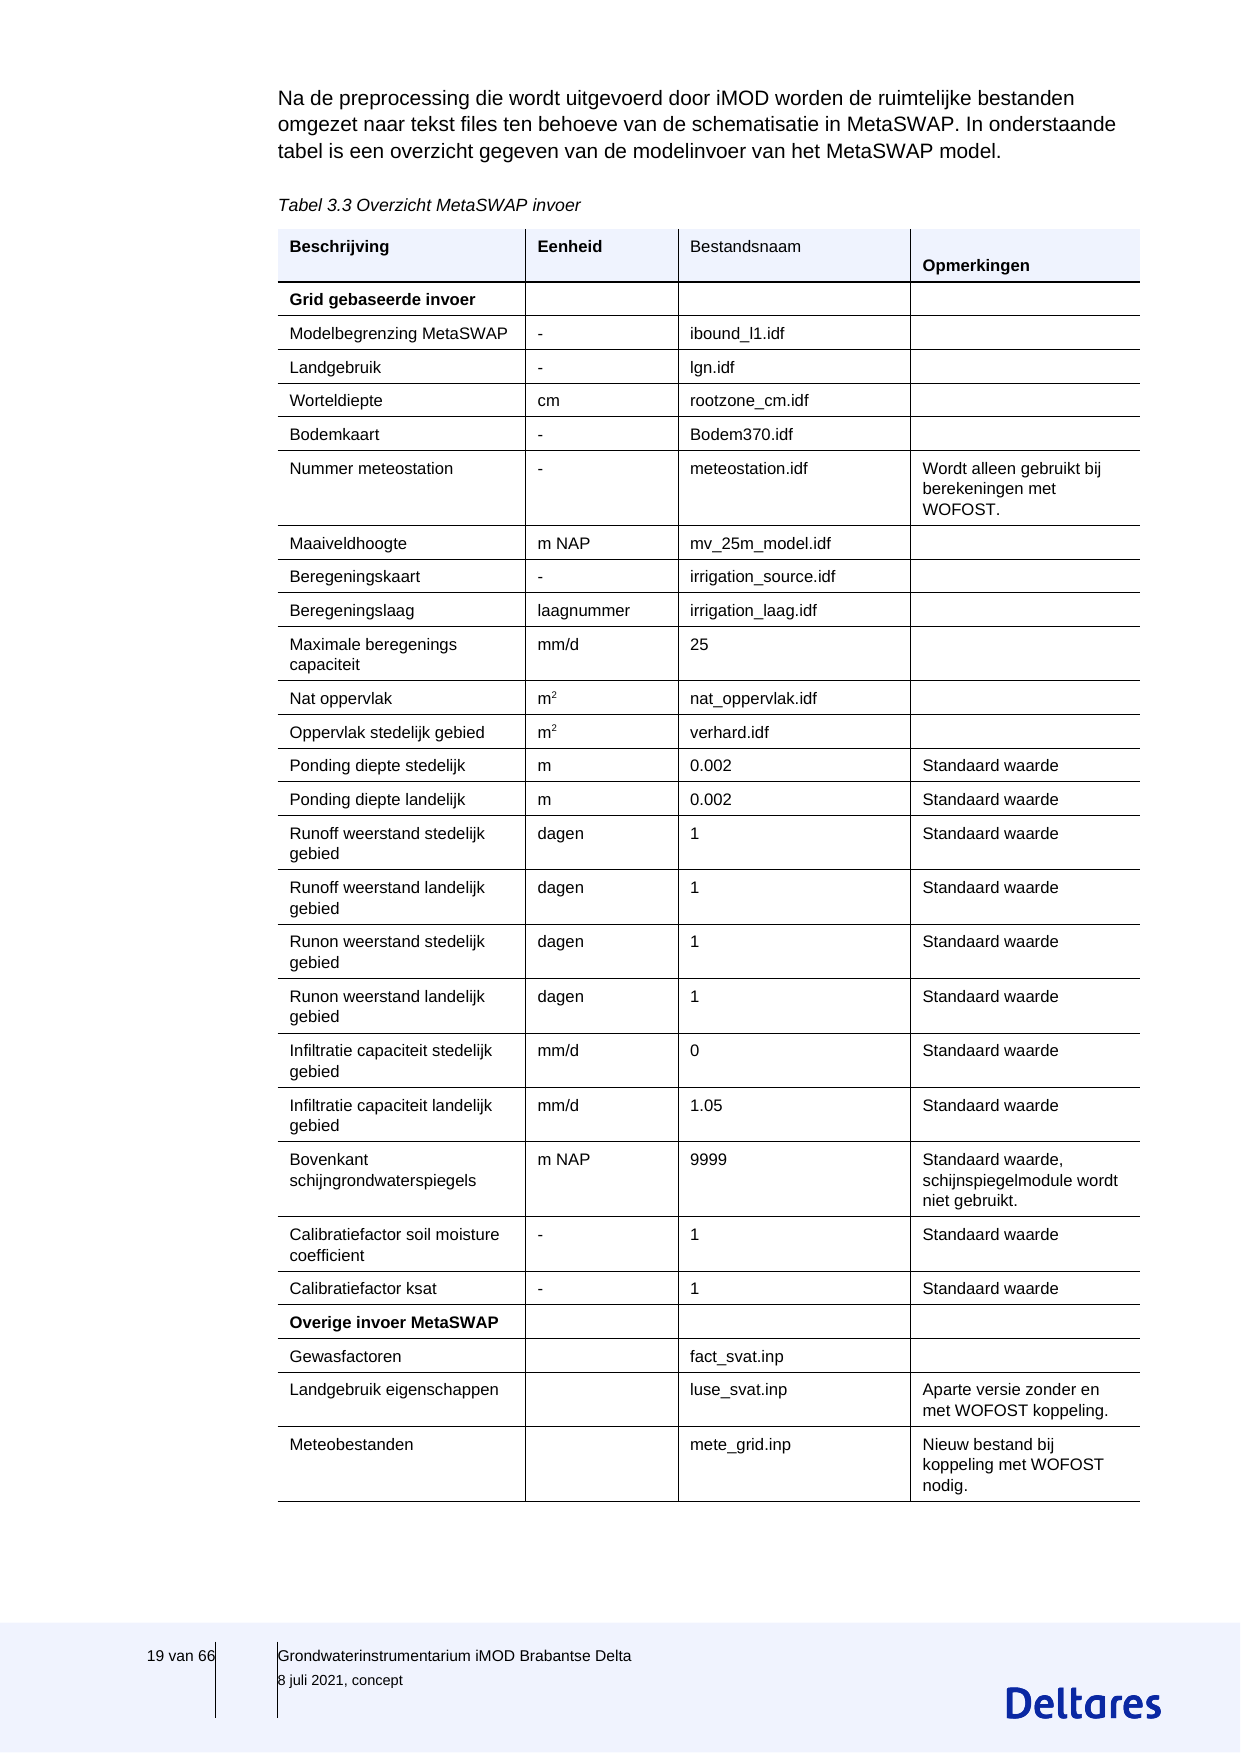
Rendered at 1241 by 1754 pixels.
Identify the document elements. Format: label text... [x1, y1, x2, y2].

table_cell irrigation_laag.idf [679, 593, 910, 626]
table_cell Ponding diepte landelijk [278, 782, 525, 815]
table_cell rootzone_cm.idf [679, 384, 910, 416]
table_cell 1 [679, 870, 910, 924]
table_cell Standaard waarde [911, 1272, 1140, 1304]
table_cell Nummer meteostation [278, 451, 525, 525]
table_cell Wordt alleen gebruikt bij berekeningen met WOFOST. [911, 451, 1140, 525]
table_cell Bodemkaart [278, 417, 525, 450]
table_cell - [526, 560, 678, 592]
picture [1006, 1687, 1161, 1719]
table_cell Standaard waarde [911, 1217, 1140, 1271]
table_cell nat_oppervlak.idf [679, 681, 910, 714]
table_cell 1 [679, 816, 910, 869]
table_cell Worteldiepte [278, 384, 525, 416]
table_cell [911, 715, 1140, 748]
table_cell mv_25m_model.idf [679, 526, 910, 559]
table_cell mete_grid.inp [679, 1427, 910, 1501]
table_cell 1 [679, 925, 910, 978]
table_header Opmerkingen [911, 229, 1140, 281]
table_cell [911, 417, 1140, 450]
table_cell mm/d [526, 1088, 678, 1141]
table_cell [526, 1305, 678, 1338]
table_cell Overige invoer MetaSWAP [278, 1305, 525, 1338]
table_cell m [526, 782, 678, 815]
table_cell [911, 1305, 1140, 1338]
table_header Eenheid [526, 229, 678, 281]
table_cell Maaiveldhoogte [278, 526, 525, 559]
table_cell Standaard waarde [911, 816, 1140, 869]
table_cell Standaard waarde [911, 782, 1140, 815]
table_cell 0 [679, 1034, 910, 1087]
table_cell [911, 1373, 1140, 1426]
table_cell [911, 627, 1140, 680]
table_cell [526, 1427, 678, 1501]
table_cell 1 [679, 1217, 910, 1271]
table_cell mm/d [526, 1034, 678, 1087]
table_cell 25 [679, 627, 910, 680]
table_header Bestandsnaam [679, 229, 910, 281]
table_cell Maximale beregenings capaciteit [278, 627, 525, 680]
table_cell 1 [679, 979, 910, 1032]
table_cell Standaard waarde [911, 749, 1140, 781]
table_cell [679, 283, 910, 315]
table_cell [911, 593, 1140, 626]
table_cell verhard.idf [679, 715, 910, 748]
table_cell [911, 681, 1140, 714]
table_cell Oppervlak stedelijk gebied [278, 715, 525, 748]
table_cell [911, 526, 1140, 559]
table_cell Standaard waarde [911, 1088, 1140, 1141]
table_cell luse_svat.inp [679, 1373, 910, 1426]
table_cell 9999 [679, 1142, 910, 1216]
table_cell Runon weerstand stedelijk gebied [278, 925, 525, 978]
table_cell [526, 1373, 678, 1426]
table_cell Modelbegrenzing MetaSWAP [278, 316, 525, 349]
table_cell meteostation.idf [679, 451, 910, 525]
table_cell 0.002 [679, 749, 910, 781]
table_cell - [526, 451, 678, 525]
table_cell Bovenkant schijngrondwaterspiegels [278, 1142, 525, 1216]
table_cell irrigation_source.idf [679, 560, 910, 592]
table_cell ibound_l1.idf [679, 316, 910, 349]
table_cell Runon weerstand landelijk gebied [278, 979, 525, 1032]
table_cell Beregeningslaag [278, 593, 525, 626]
table_cell Runoff weerstand landelijk gebied [278, 870, 525, 924]
table_cell dagen [526, 979, 678, 1032]
table_cell Standaard waarde [911, 979, 1140, 1032]
table_cell - [526, 1272, 678, 1304]
table_cell cm [526, 384, 678, 416]
table_cell laagnummer [526, 593, 678, 626]
table_cell dagen [526, 816, 678, 869]
table_cell Nieuw bestand bij koppeling met WOFOST nodig. [911, 1427, 1140, 1501]
table_cell m NAP [526, 526, 678, 559]
table_cell Gewasfactoren [278, 1339, 525, 1372]
table_cell Landgebruik [278, 350, 525, 383]
table_cell - [526, 417, 678, 450]
table_cell Ponding diepte stedelijk [278, 749, 525, 781]
table_cell Standaard waarde [911, 1034, 1140, 1087]
table_cell [911, 283, 1140, 315]
table_cell m [526, 749, 678, 781]
table_cell Landgebruik eigenschappen [278, 1373, 525, 1426]
table_header Beschrijving [278, 229, 525, 281]
table_cell [911, 1339, 1140, 1372]
table_cell [911, 350, 1140, 383]
table_cell m NAP [526, 1142, 678, 1216]
table_cell - [526, 316, 678, 349]
table_cell Grid gebaseerde invoer [278, 283, 525, 315]
table_cell 1.05 [679, 1088, 910, 1141]
table_cell dagen [526, 870, 678, 924]
table_cell Meteobestanden [278, 1427, 525, 1501]
table_cell - [526, 1217, 678, 1271]
table_cell Infiltratie capaciteit stedelijk gebied [278, 1034, 525, 1087]
table_cell m2 [526, 681, 678, 714]
table_cell lgn.idf [679, 350, 910, 383]
table_cell [911, 384, 1140, 416]
table_cell 1 [679, 1272, 910, 1304]
table_cell [911, 560, 1140, 592]
table_cell [526, 283, 678, 315]
table_cell fact_svat.inp [679, 1339, 910, 1372]
table_cell Runoff weerstand stedelijk gebied [278, 816, 525, 869]
table_cell [679, 1305, 910, 1338]
table_cell [526, 1339, 678, 1372]
table_cell Calibratiefactor soil moisture coefficient [278, 1217, 525, 1271]
table_cell [911, 316, 1140, 349]
table_cell - [526, 350, 678, 383]
table_cell Standaard waarde [911, 925, 1140, 978]
table_cell mm/d [526, 627, 678, 680]
table_cell Bodem370.idf [679, 417, 910, 450]
table_cell dagen [526, 925, 678, 978]
table_cell Infiltratie capaciteit landelijk gebied [278, 1088, 525, 1141]
table_cell Calibratiefactor ksat [278, 1272, 525, 1304]
table_cell Standaard waarde, schijnspiegelmodule wordt niet gebruikt. [911, 1142, 1140, 1216]
table_cell Beregeningskaart [278, 560, 525, 592]
text Na de preprocessing die wordt uitgevoerd door iMOD worden de ruimtelijke bestanden omgezet naar tekst files ten behoeve van de schematisatie in MetaSWAP. In onderstaande tabel is een overzicht gegeven van de modelinvoer van het MetaSWAP model. [278, 83, 1140, 162]
table_cell Standaard waarde [911, 870, 1140, 924]
table_cell 0.002 [679, 782, 910, 815]
table_cell m2 [526, 715, 678, 748]
table_cell Nat oppervlak [278, 681, 525, 714]
